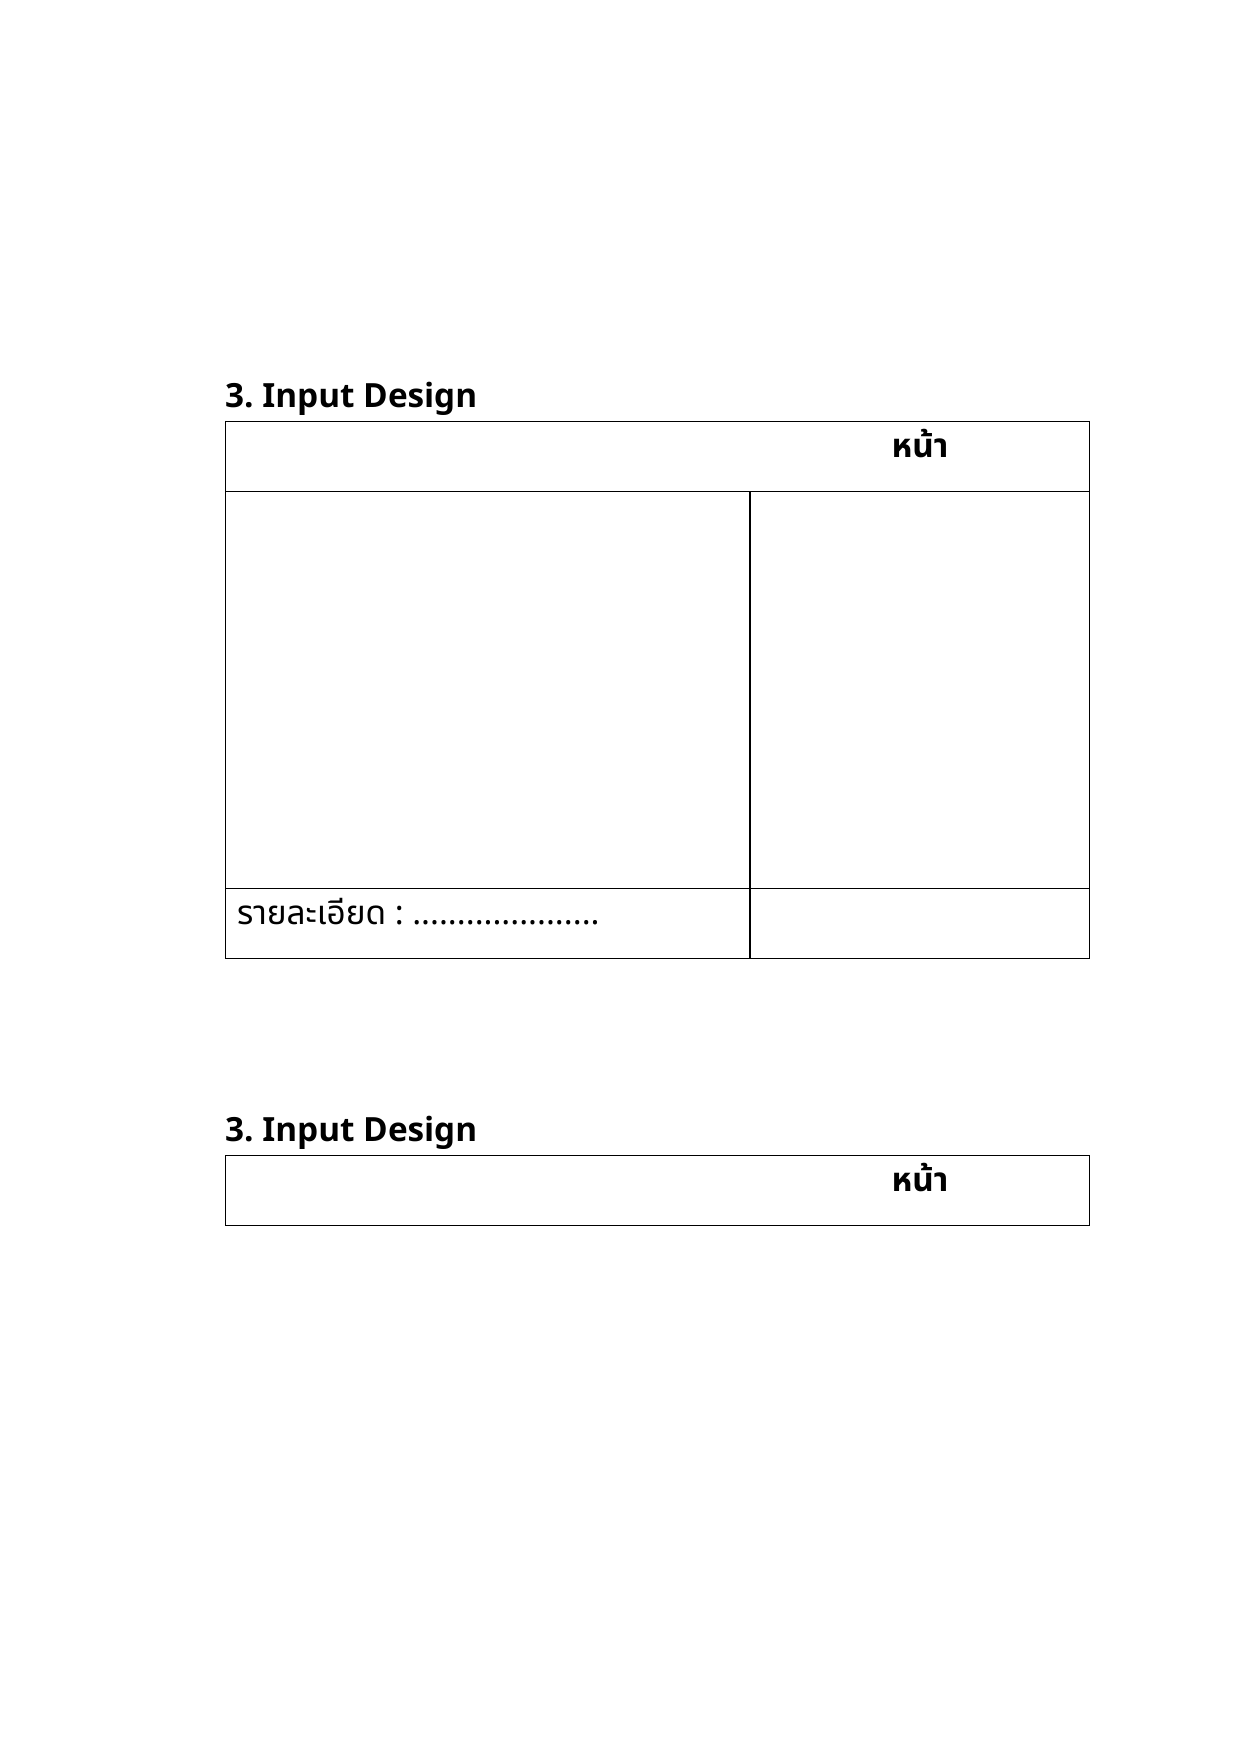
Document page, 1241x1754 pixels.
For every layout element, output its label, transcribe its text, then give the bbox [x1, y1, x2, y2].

text 3. Input Design [225, 372, 1090, 417]
table_header [226, 422, 750, 491]
table_header หน้า [750, 422, 1089, 491]
table_cell [751, 889, 1089, 958]
table_cell [751, 492, 1089, 888]
table_cell รายละเอียด : ..................... [226, 889, 749, 958]
table_header [226, 1156, 750, 1225]
table_cell [226, 492, 749, 888]
text 3. Input Design [225, 1106, 1090, 1152]
table_header หน้า [750, 1156, 1089, 1225]
